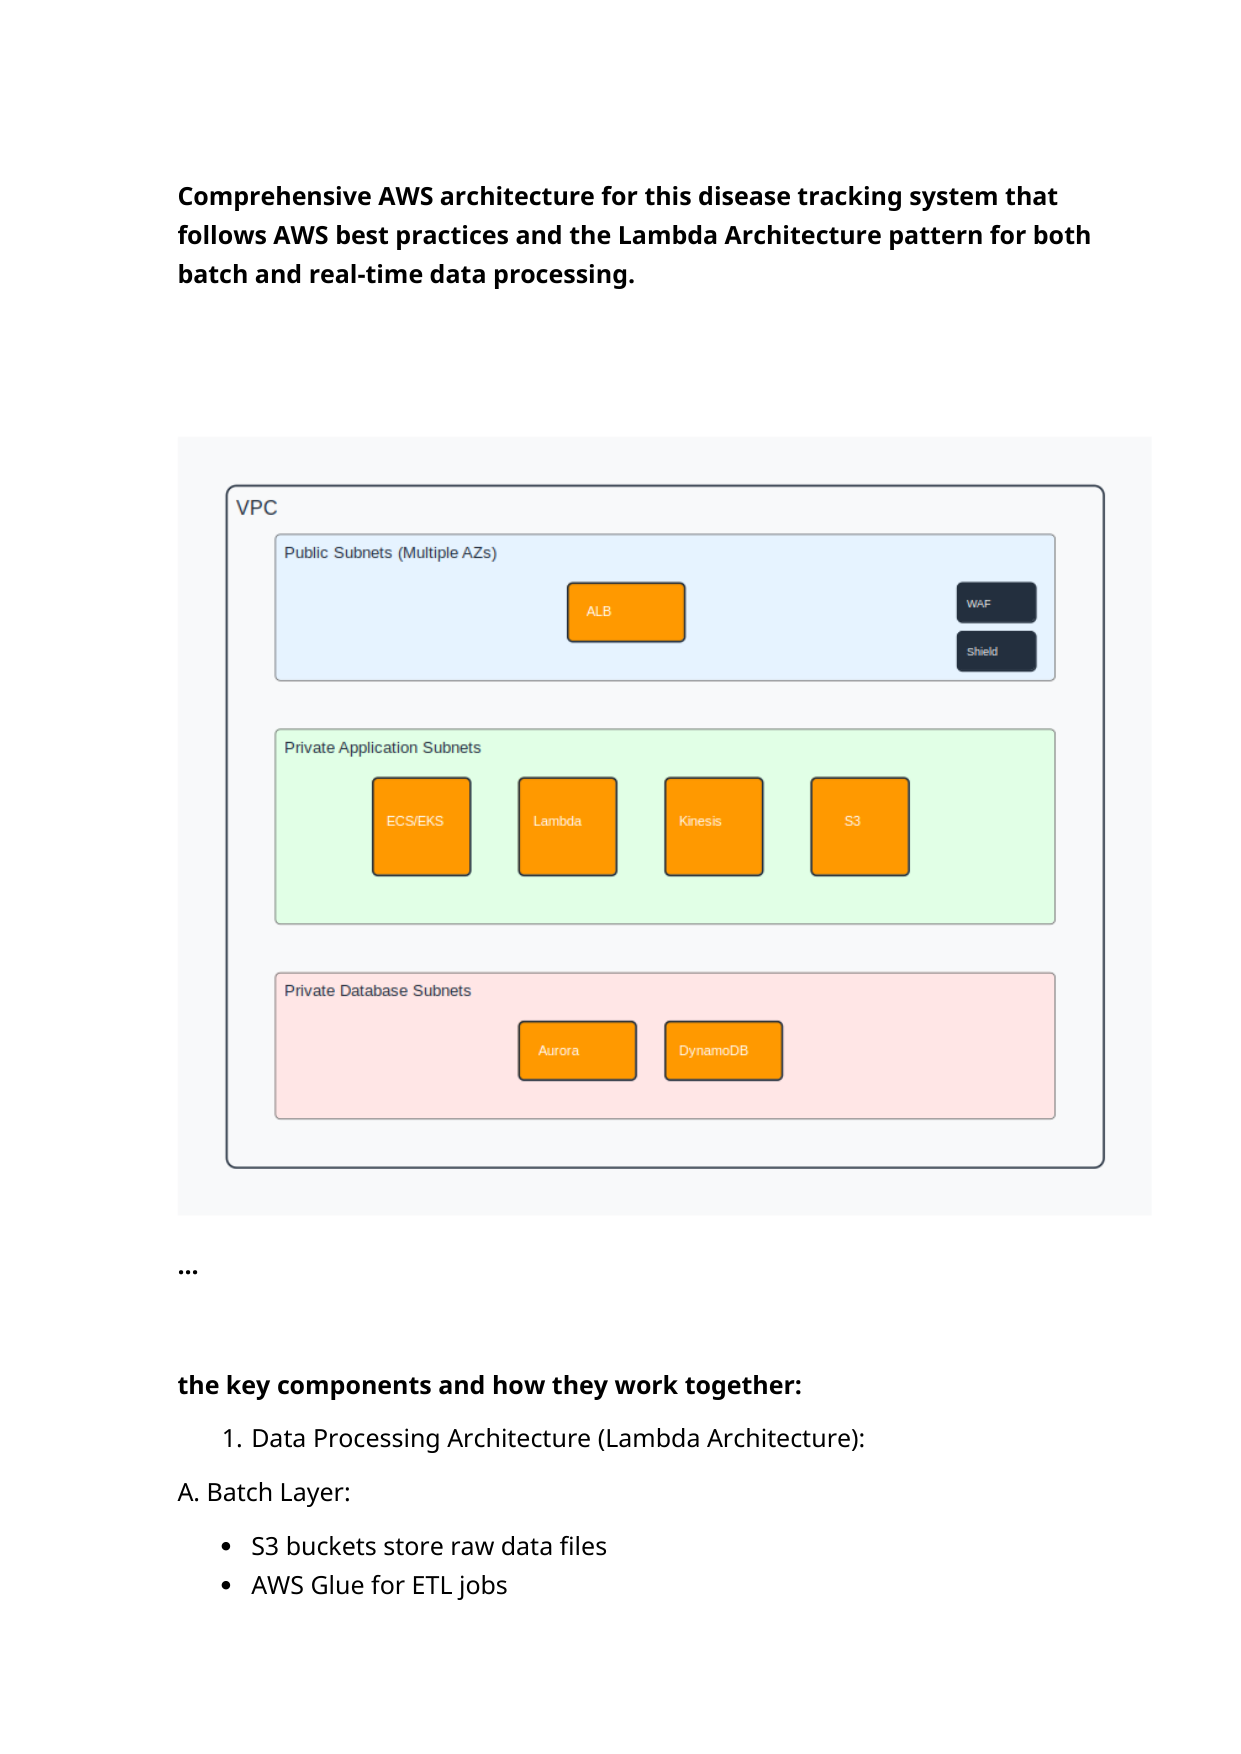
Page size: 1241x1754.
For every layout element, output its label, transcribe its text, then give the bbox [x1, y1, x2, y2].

list AWS Glue for ETL jobs [222, 1568, 1152, 1602]
list Data Processing Architecture (Lambda Architecture): [222, 1421, 1152, 1455]
text A. Batch Layer: [177, 1475, 1152, 1509]
text Comprehensive AWS architecture for this disease tracking system that follows AWS best practices and the Lambda Architecture pattern for both batch and real-time data processing. [177, 178, 1152, 291]
text ... [177, 1217, 1152, 1281]
list S3 buckets store raw data files [222, 1528, 1152, 1563]
picture [177, 436, 1152, 1217]
text the key components and how they work together: [177, 1367, 1152, 1401]
